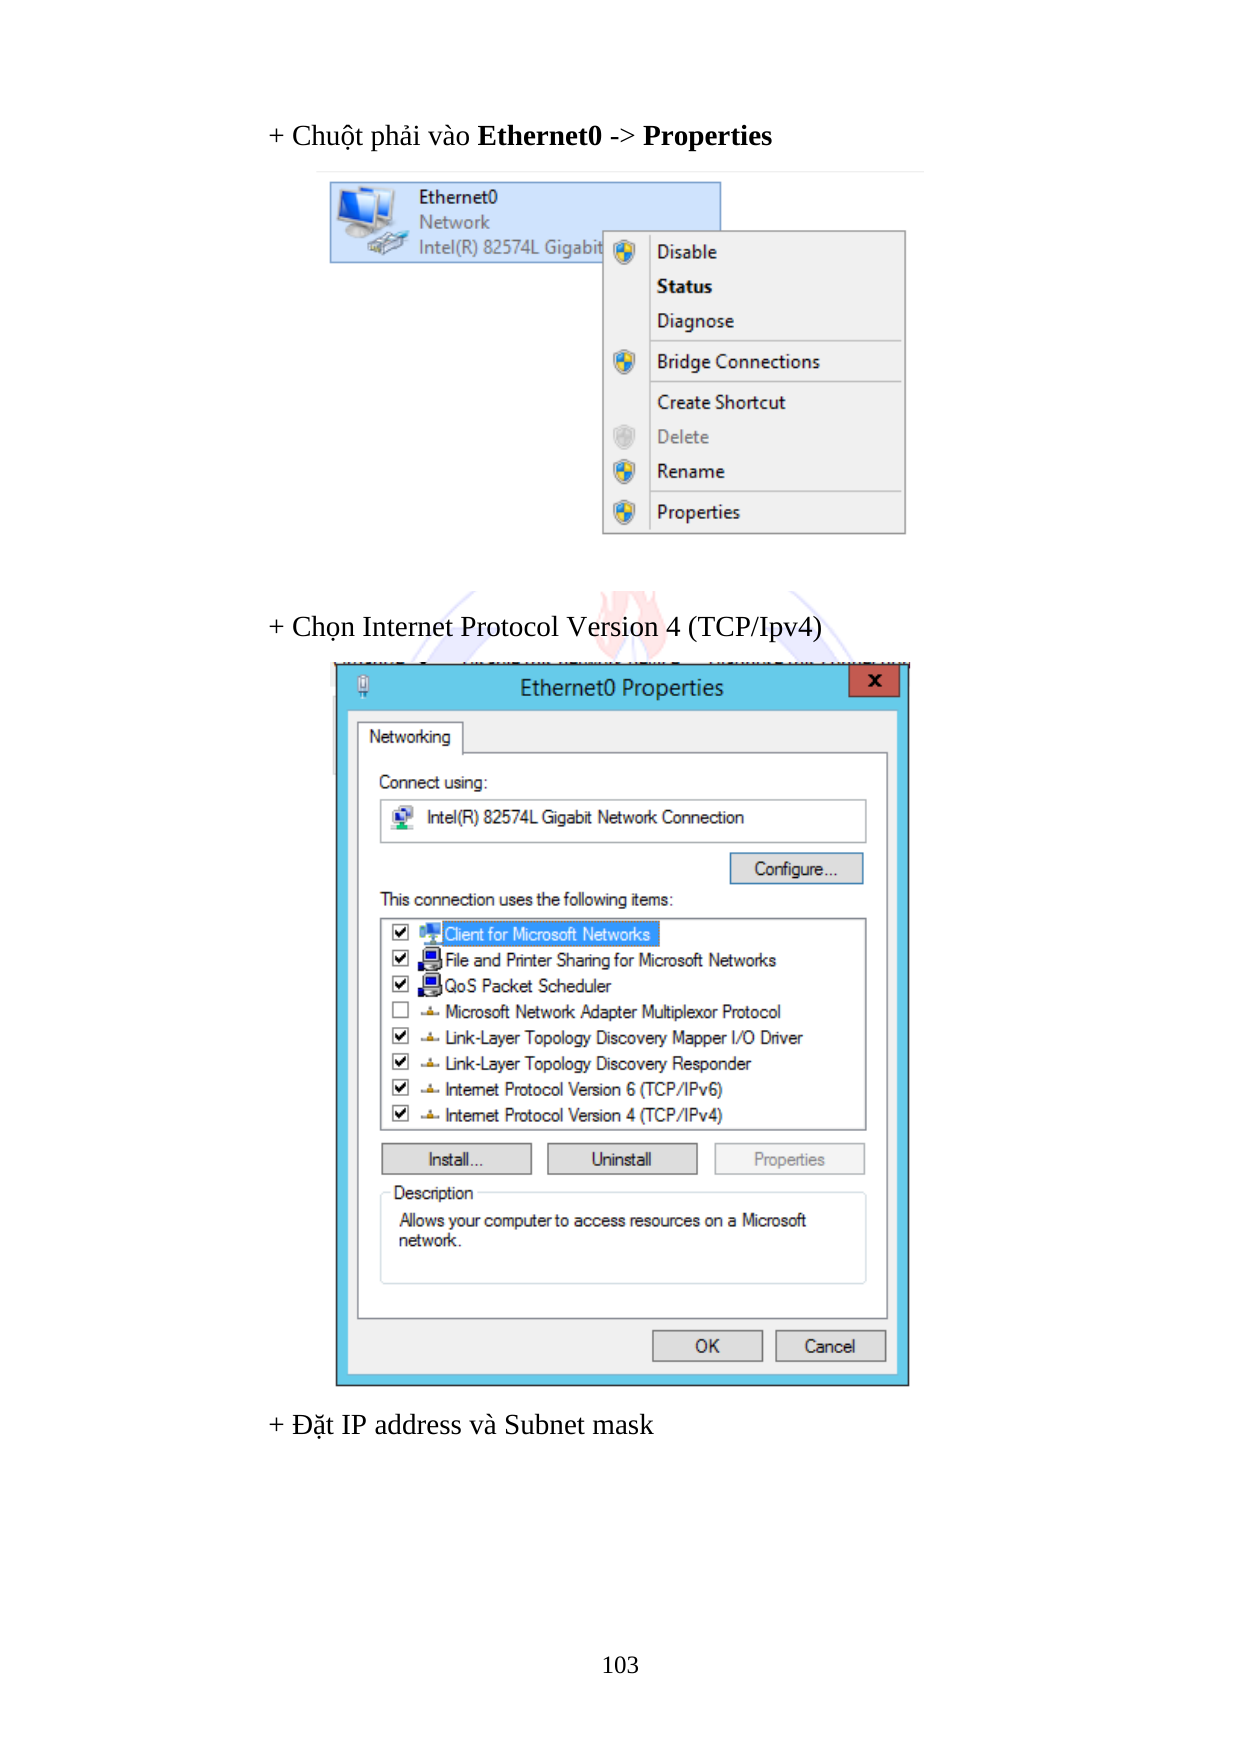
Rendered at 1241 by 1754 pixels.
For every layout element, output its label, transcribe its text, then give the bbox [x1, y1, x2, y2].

text + Đặt IP address và Subnet mask [193, 1407, 1122, 1440]
text + Chọn Internet Protocol Version 4 (TCP/Ipv4) [193, 609, 1122, 642]
text + Chuột phải vào Ethernet0 -> Properties [193, 118, 1122, 152]
picture [330, 662, 911, 1388]
picture [316, 171, 924, 591]
